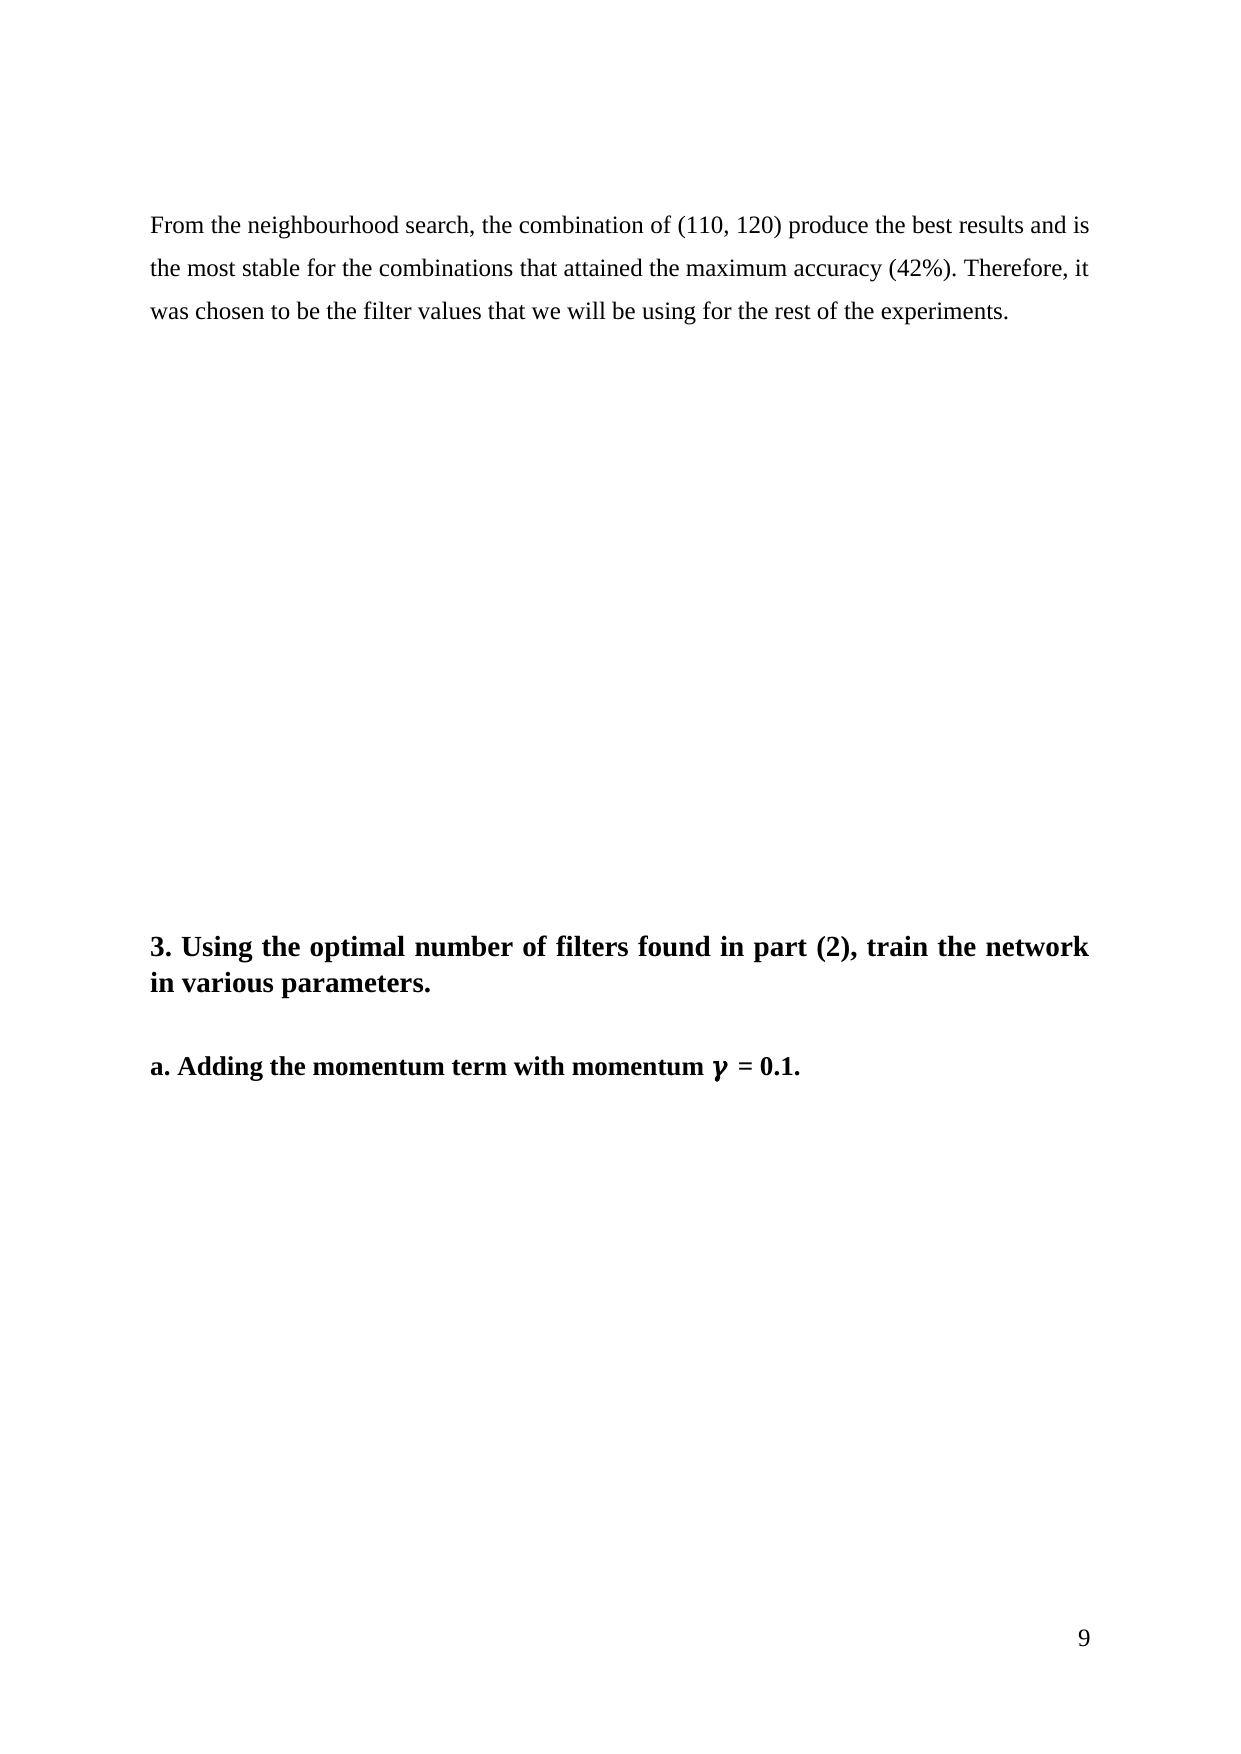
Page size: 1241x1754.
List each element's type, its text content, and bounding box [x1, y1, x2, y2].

text From the neighbourhood search, the combination of (110, 120) produce the best results and is the most stable for the combinations that attained the maximum accuracy (42%). Therefore, it was chosen to be the filter values that we will be using for the rest of the experiments. [150, 210, 1090, 325]
subtitle 3. Using the optimal number of filters found in part (2), train the network in various parameters. [150, 929, 1090, 998]
subtitle a. Adding the momentum term with momentum 𝛾 = 0.1. [150, 1049, 1090, 1081]
